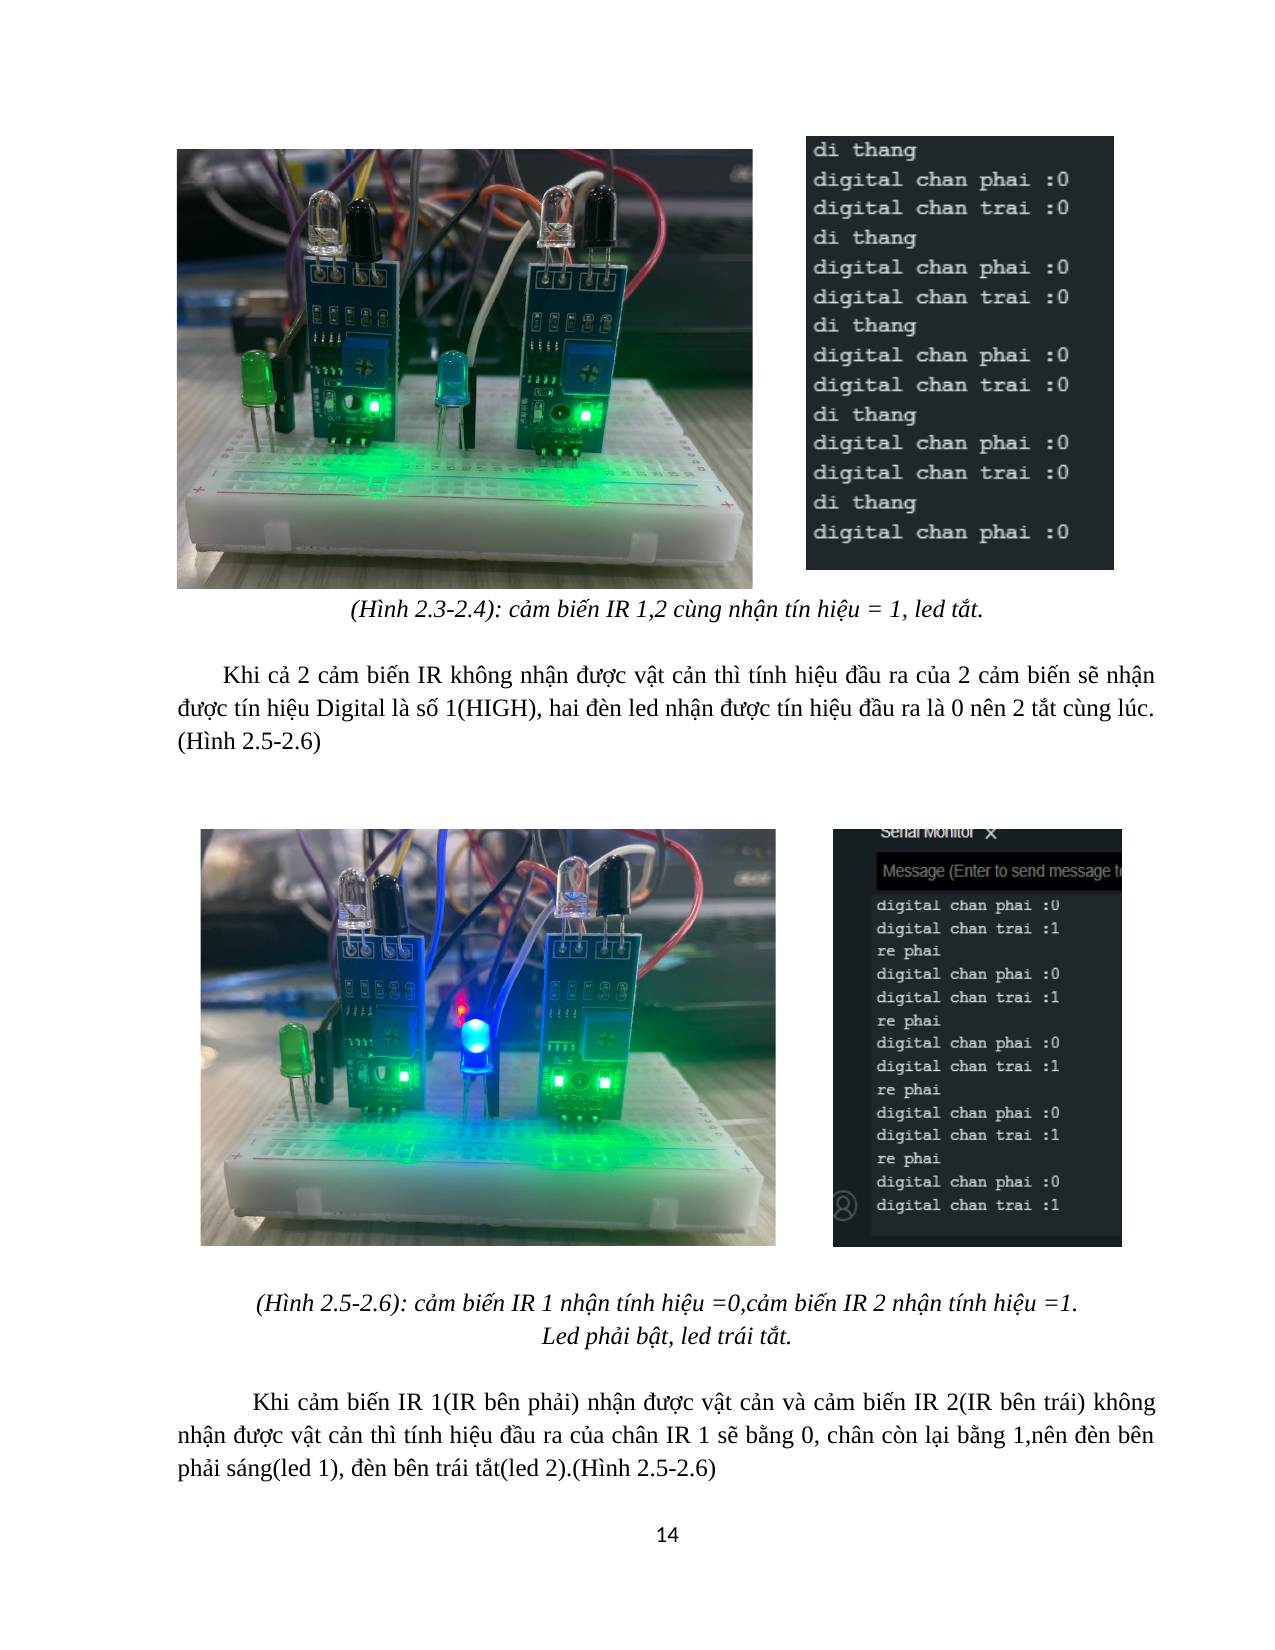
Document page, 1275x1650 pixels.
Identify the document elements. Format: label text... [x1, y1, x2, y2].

picture [200, 829, 776, 1246]
picture [176, 149, 753, 589]
text (Hình 2.5-2.6): cảm biến IR 1 nhận tính hiệu =0,cảm biến IR 2 nhận tính hiệu =1. [177, 1288, 1157, 1317]
text Khi cảm biến IR 1(IR bên phải) nhận được vật cản và cảm biến IR 2(IR bên trái) không nhận được vật cản thì tính hiệu đầu ra của chân IR 1 sẽ bằng 0, chân còn lại bằng 1,nên đèn bên phải sáng(led 1), đèn bên trái tắt(led 2).(Hình 2.5-2.6) [177, 1387, 1157, 1482]
text Led phải bật, led trái tắt. [177, 1321, 1157, 1350]
picture [833, 829, 1122, 1247]
text Khi cả 2 cảm biến IR không nhận được vật cản thì tính hiệu đầu ra của 2 cảm biến sẽ nhận được tín hiệu Digital là số 1(HIGH), hai đèn led nhận được tín hiệu đầu ra là 0 nên 2 tắt cùng lúc.(Hình 2.5-2.6) [177, 660, 1157, 754]
picture [806, 136, 1114, 570]
